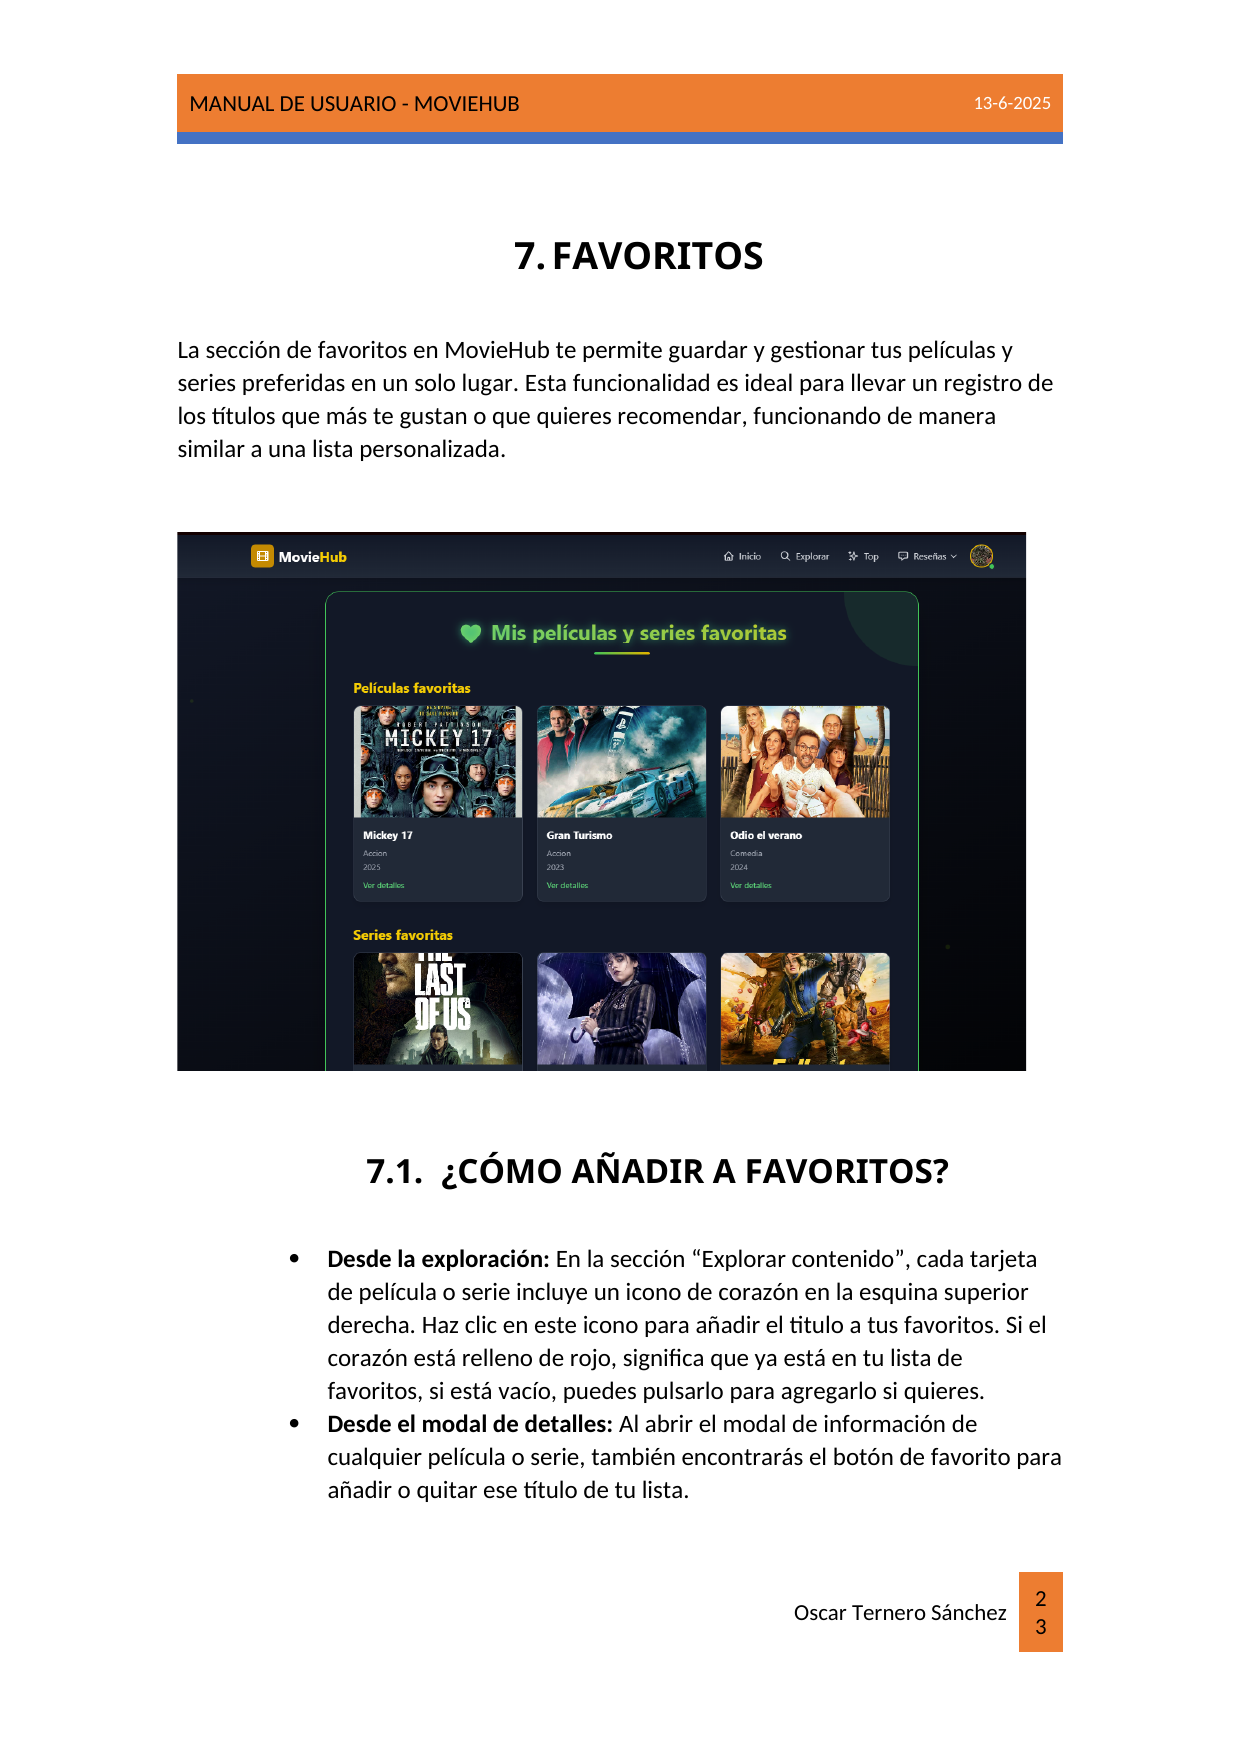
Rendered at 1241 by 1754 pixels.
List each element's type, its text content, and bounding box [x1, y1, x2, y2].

subtitle ¿CÓMO AÑADIR A FAVORITOS? [252, 1148, 1063, 1193]
subtitle FAVORITOS [215, 230, 1063, 281]
picture [177, 532, 1027, 1071]
text La sección de favoritos en MovieHub te permite guardar y gestionar tus películas y series preferidas en un solo lugar. Esta funcionalidad es ideal para llevar un registro de los títulos que más te gustan o que quieres recomendar, funcionando de manera similar a una lista personalizada. [177, 334, 1063, 464]
list Desde el modal de detalles: Al abrir el modal de información de cualquier película o serie, también encontrarás el botón de favorito para añadir o quitar ese título de tu lista. [290, 1408, 1063, 1504]
list Desde la exploración: En la sección “Explorar contenido”, cada tarjeta de película o serie incluye un icono de corazón en la esquina superior derecha. Haz clic en este icono para añadir el titulo a tus favoritos. Si el corazón está relleno de rojo, significa que ya está en tu lista de favoritos, si está vacío, puedes pulsarlo para agregarlo si quieres. [290, 1243, 1063, 1406]
